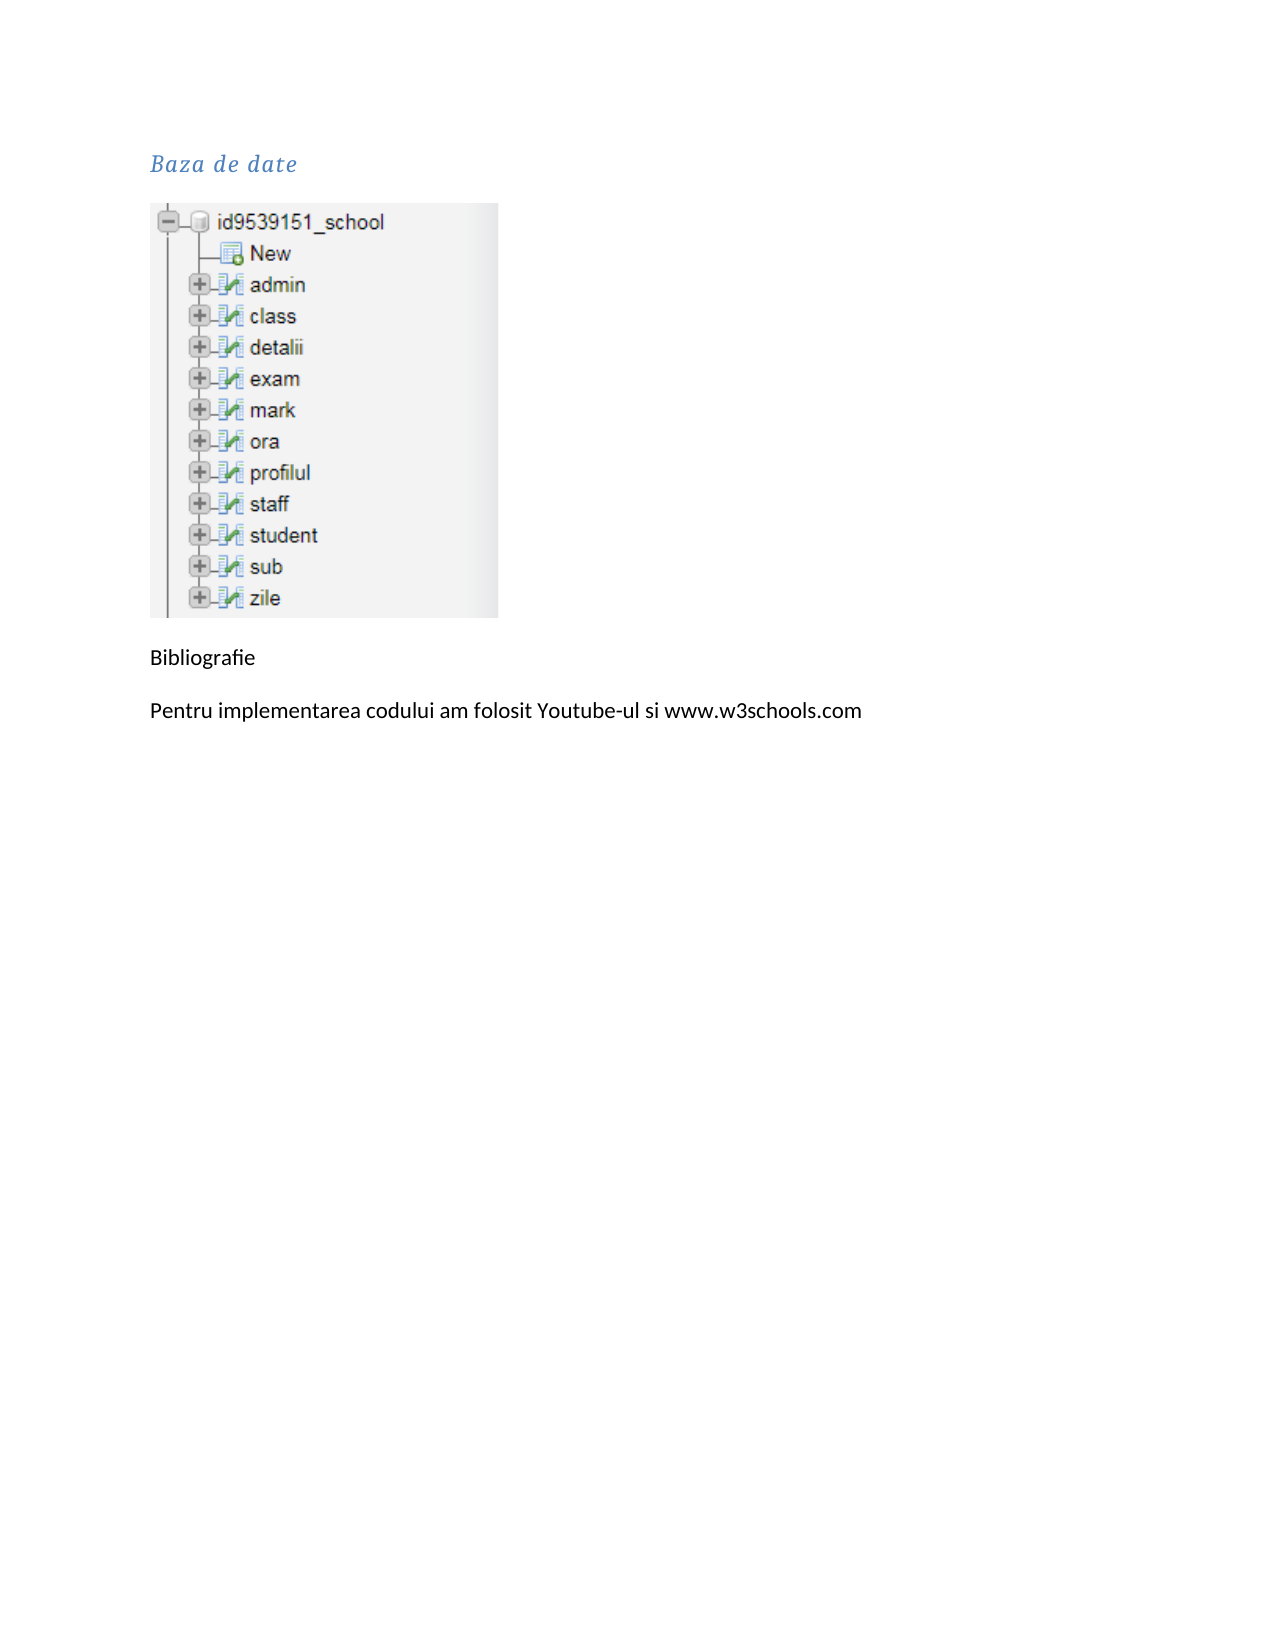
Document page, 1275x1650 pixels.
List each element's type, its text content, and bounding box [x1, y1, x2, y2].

subtitle Baza de date [150, 150, 1125, 179]
text Pentru implementarea codului am folosit Youtube-ul si www.w3schools.com [150, 696, 1125, 724]
picture [150, 203, 499, 618]
text Bibliografie [150, 643, 1125, 671]
